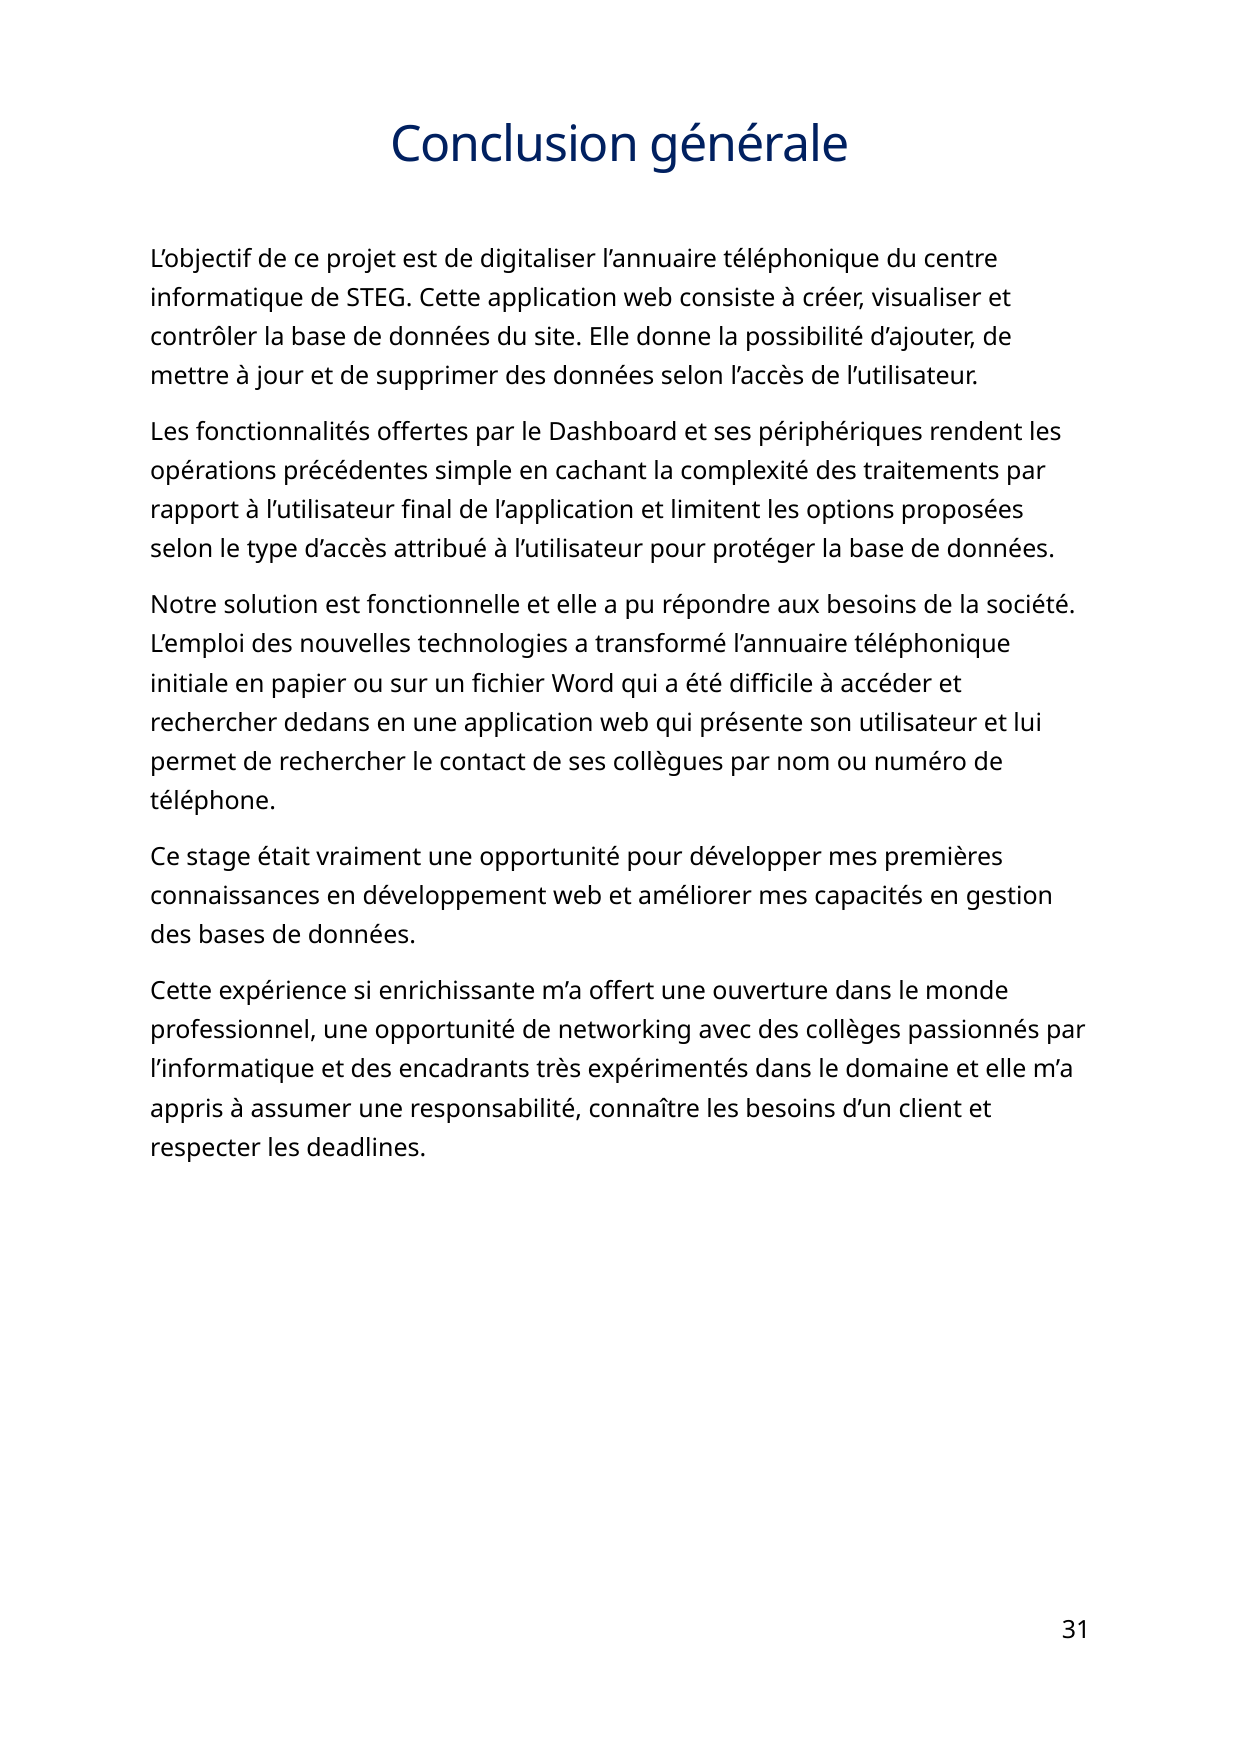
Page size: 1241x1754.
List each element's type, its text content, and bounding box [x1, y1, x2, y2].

title Conclusion générale [150, 108, 1090, 176]
text Notre solution est fonctionnelle et elle a pu répondre aux besoins de la société. L’emploi des nouvelles technologies a transformé l’annuaire téléphonique initiale en papier ou sur un fichier Word qui a été difficile à accéder et rechercher dedans en une application web qui présente son utilisateur et lui permet de rechercher le contact de ses collègues par nom ou numéro de téléphone. [150, 587, 1090, 817]
text Cette expérience si enrichissante m’a offert une ouverture dans le monde professionnel, une opportunité de networking avec des collèges passionnés par l’informatique et des encadrants très expérimentés dans le domaine et elle m’a appris à assumer une responsabilité, connaître les besoins d’un client et respecter les deadlines. [150, 973, 1090, 1163]
text Ce stage était vraiment une opportunité pour développer mes premières connaissances en développement web et améliorer mes capacités en gestion des bases de données. [150, 838, 1090, 951]
text Les fonctionnalités offertes par le Dashboard et ses périphériques rendent les opérations précédentes simple en cachant la complexité des traitements par rapport à l’utilisateur final de l’application et limitent les options proposées selon le type d’accès attribué à l’utilisateur pour protéger la base de données. [150, 413, 1090, 565]
text L’objectif de ce projet est de digitaliser l’annuaire téléphonique du centre informatique de STEG. Cette application web consiste à créer, visualiser et contrôler la base de données du site. Elle donne la possibilité d’ajouter, de mettre à jour et de supprimer des données selon l’accès de l’utilisateur. [150, 240, 1090, 392]
